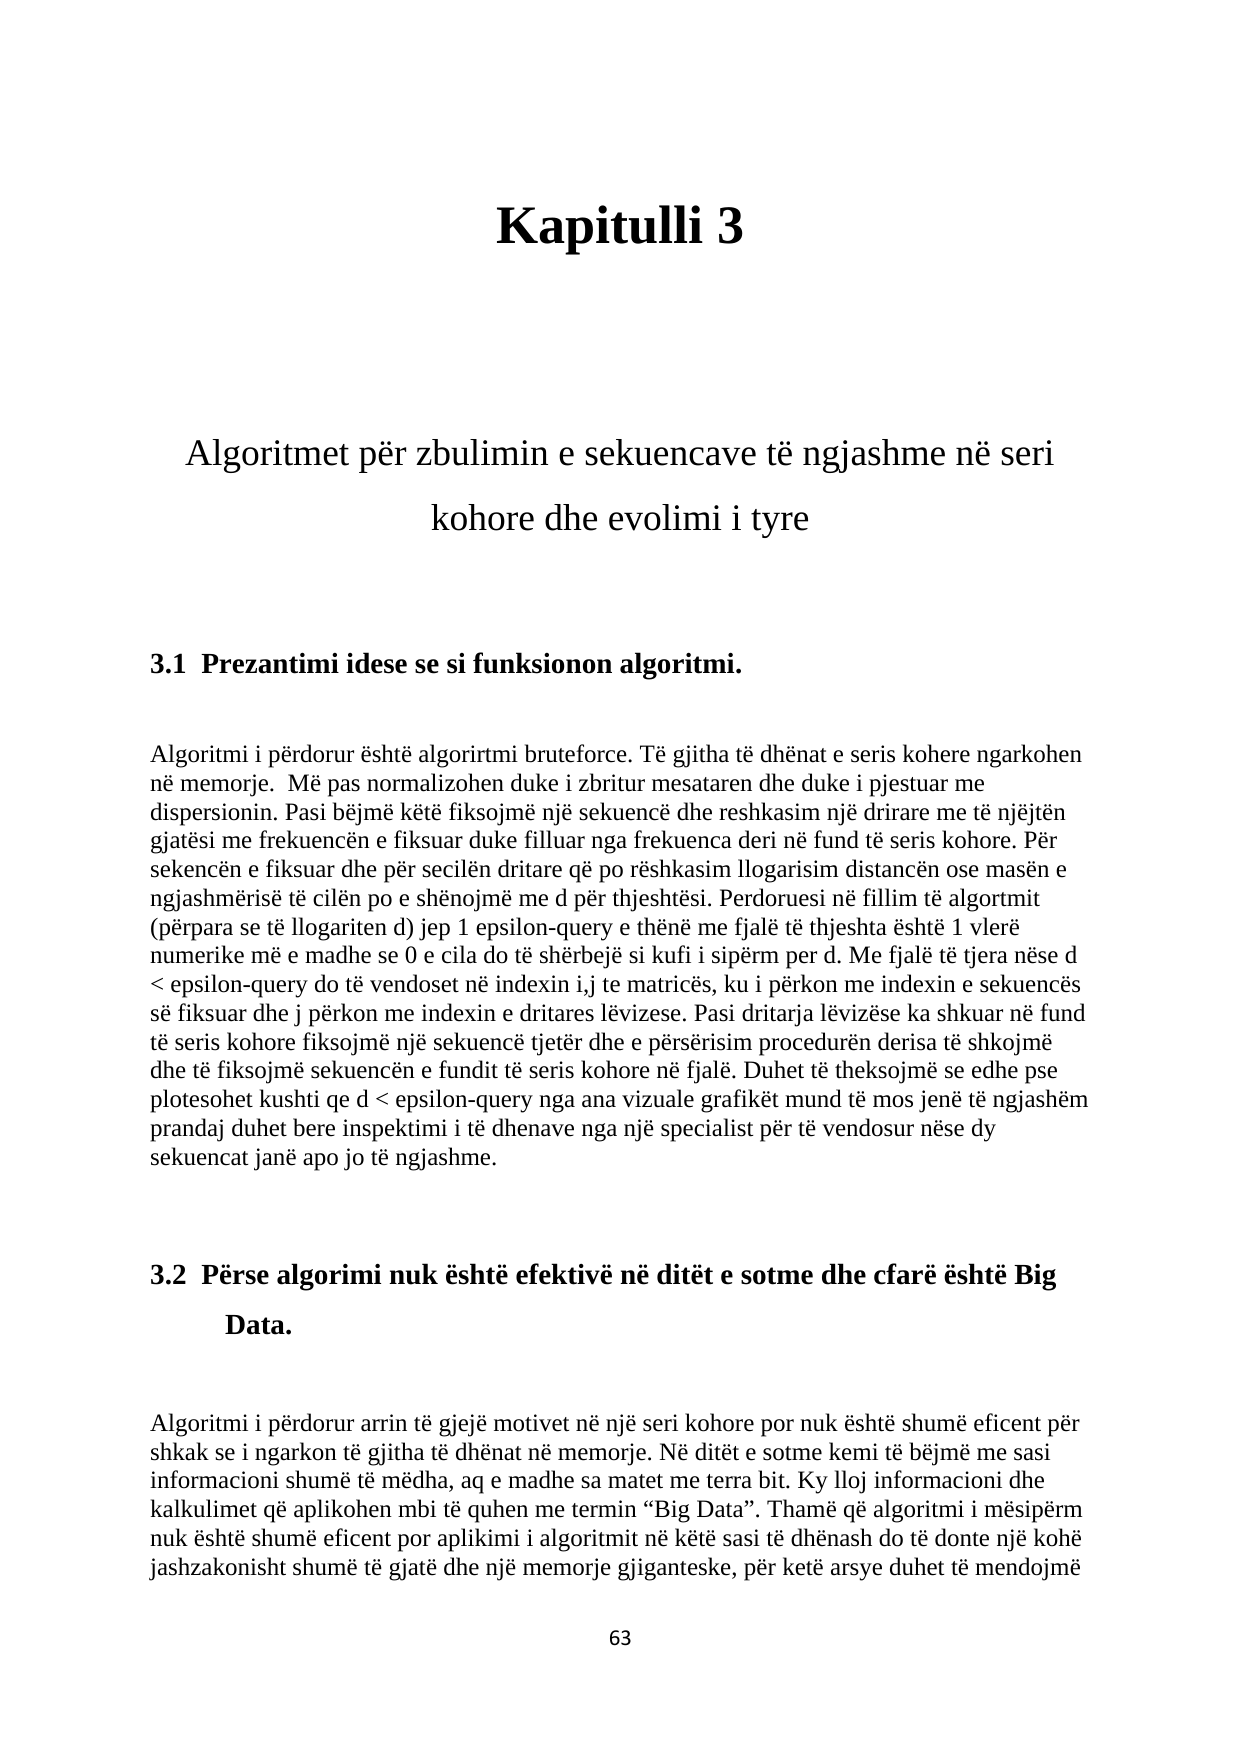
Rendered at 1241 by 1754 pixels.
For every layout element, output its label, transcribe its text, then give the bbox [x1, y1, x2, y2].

text 3.1 Prezantimi idese se si funksionon algoritmi. [150, 646, 1090, 679]
text 3.2 Përse algorimi nuk është efektivë në ditët e sotme dhe cfarë është Big Data. [150, 1257, 1090, 1341]
text Algoritmet për zbulimin e sekuencave të ngjashme në seri kohore dhe evolimi i tyre [150, 430, 1090, 538]
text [150, 1408, 1090, 1580]
text Kapitulli 3 [150, 193, 1090, 255]
text Algoritmi i përdorur është algorirtmi bruteforce. Të gjitha të dhënat e seris kohere ngarkohen në memorje. Më pas normalizohen duke i zbritur mesataren dhe duke i pjestuar me dispersionin. Pasi bëjmë këtë fiksojmë një sekuencë dhe reshkasim një drirare me të njëjtën gjatësi me frekuencën e fiksuar duke filluar nga frekuenca deri në fund të seris kohore. Për sekencën e fiksuar dhe për secilën dritare që po rëshkasim llogarisim distancën ose masën e ngjashmërisë të cilën po e shënojmë me d për thjeshtësi. Perdoruesi në fillim të algortmit (përpara se të llogariten d) jep 1 epsilon-query e thënë me fjalë të thjeshta është 1 vlerë numerike më e madhe se 0 e cila do të shërbejë si kufi i sipërm per d. Me fjalë të tjera nëse d < epsilon-query do të vendoset në indexin i,j te matricës, ku i përkon me indexin e sekuencës së fiksuar dhe j përkon me indexin e dritares lëvizese. Pasi dritarja lëvizëse ka shkuar në fund të seris kohore fiksojmë një sekuencë tjetër dhe e përsërisim procedurën derisa të shkojmë dhe të fiksojmë sekuencën e fundit të seris kohore në fjalë. Duhet të theksojmë se edhe pse plotesohet kushti qe d < epsilon-query nga ana vizuale grafikët mund të mos jenë të ngjashëm prandaj duhet bere inspektimi i të dhenave nga një specialist për të vendosur nëse dy sekuencat janë apo jo të ngjashme. [150, 739, 1090, 1171]
